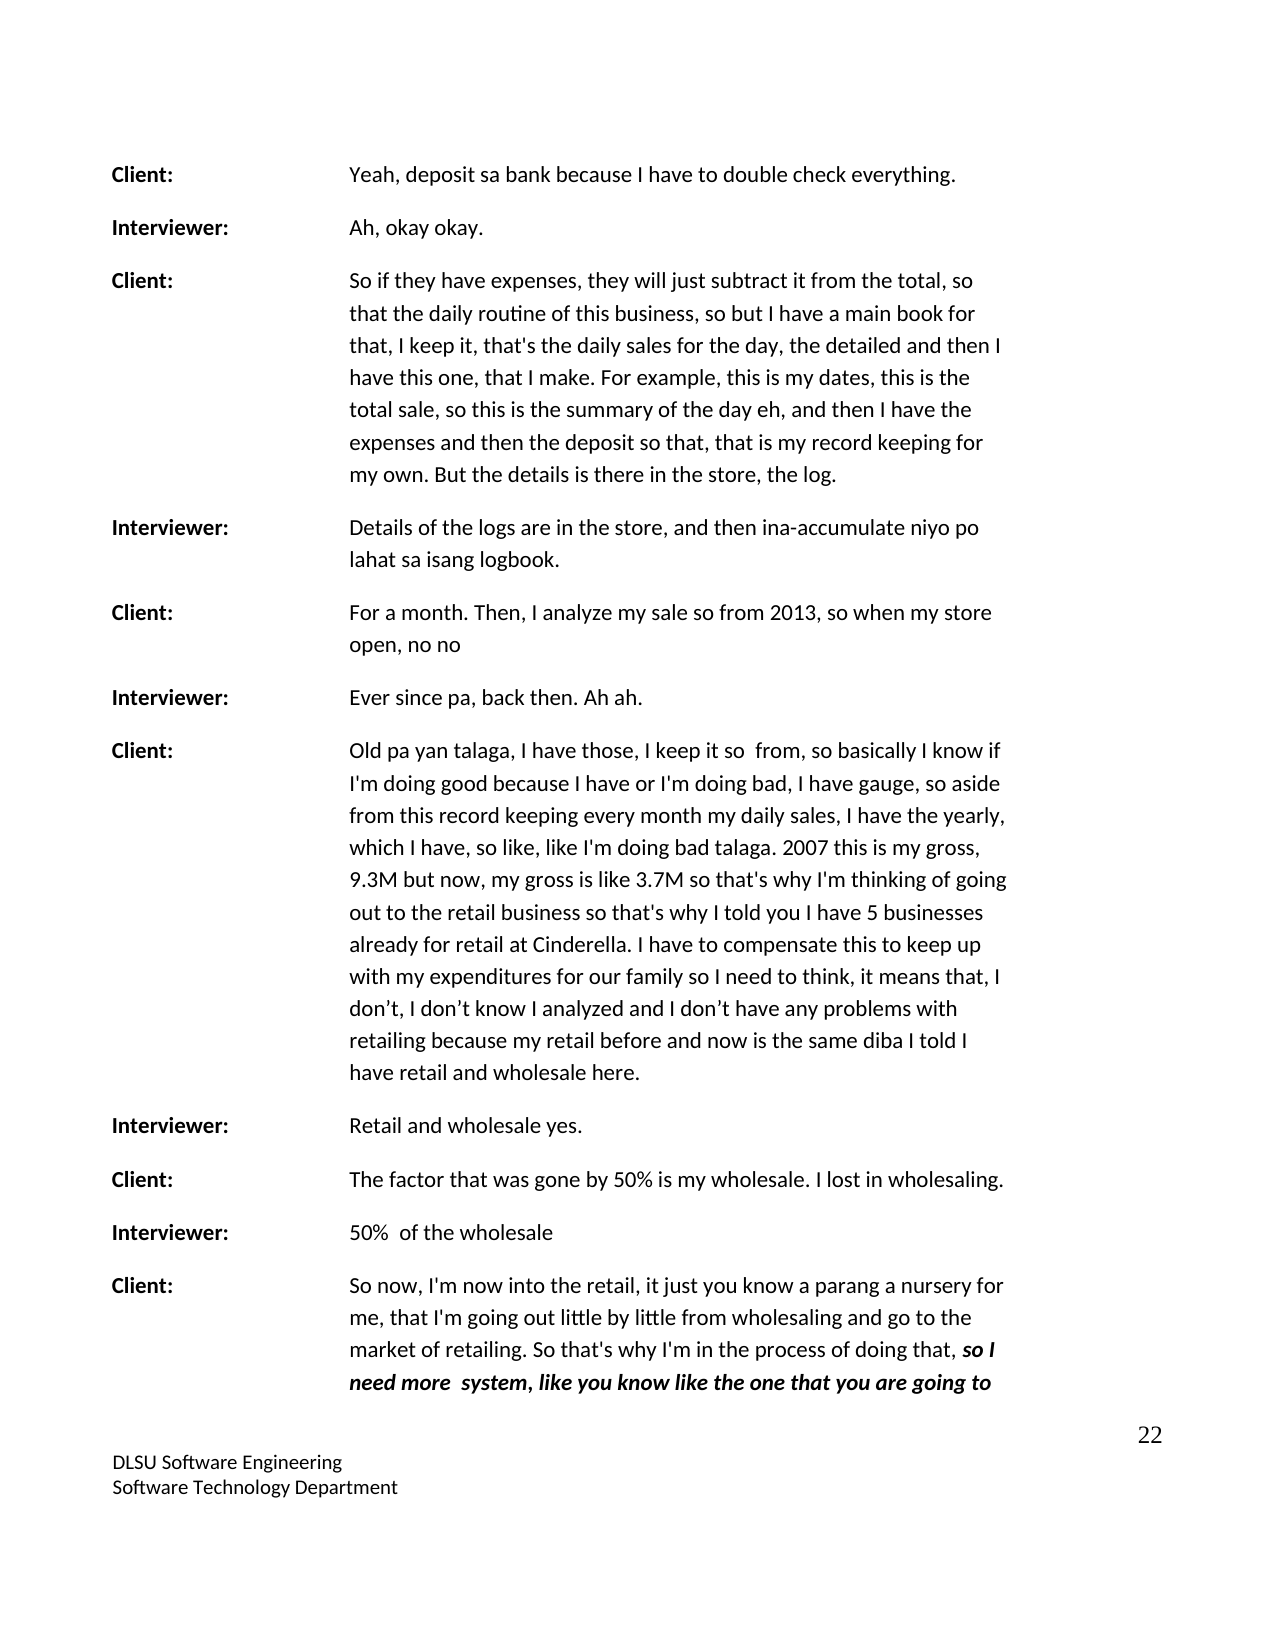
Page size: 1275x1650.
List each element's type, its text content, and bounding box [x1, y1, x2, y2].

table_cell Interviewer: [101, 503, 339, 588]
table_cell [339, 1261, 1028, 1406]
table_cell Client: [101, 150, 339, 203]
table_cell Interviewer: [101, 203, 339, 256]
table_cell The factor that was gone by 50% is my wholesale. I lost in wholesaling. [339, 1154, 1028, 1207]
table_cell Interviewer: [101, 673, 339, 726]
table_cell Client: [101, 726, 339, 1101]
table_cell Ever since pa, back then. Ah ah. [339, 673, 1028, 726]
table_cell 50% of the wholesale [339, 1208, 1028, 1261]
table_cell Interviewer: [101, 1101, 339, 1154]
table_cell Client: [101, 1261, 339, 1406]
table_cell So if they have expenses, they will just subtract it from the total, so that the daily routine of this business, so but I have a main book for that, I keep it, that's the daily sales for the day, the detailed and then I have this one, that I make. For example, this is my dates, this is the total sale, so this is the summary of the day eh, and then I have the expenses and then the deposit so that, that is my record keeping for my own. But the details is there in the store, the log. [339, 256, 1028, 502]
table_cell Client: [101, 588, 339, 673]
table_cell Retail and wholesale yes. [339, 1101, 1028, 1154]
table_cell Details of the logs are in the store, and then ina-accumulate niyo po lahat sa isang logbook. [339, 503, 1028, 588]
table_cell Old pa yan talaga, I have those, I keep it so from, so basically I know if I'm doing good because I have or I'm doing bad, I have gauge, so aside from this record keeping every month my daily sales, I have the yearly, which I have, so like, like I'm doing bad talaga. 2007 this is my gross, 9.3M but now, my gross is like 3.7M so that's why I'm thinking of going out to the retail business so that's why I told you I have 5 businesses already for retail at Cinderella. I have to compensate this to keep up with my expenditures for our family so I need to think, it means that, I don’t, I don’t know I analyzed and I don’t have any problems with retailing because my retail before and now is the same diba I told I have retail and wholesale here. [339, 726, 1028, 1101]
table_cell Client: [101, 256, 339, 502]
table_cell Ah, okay okay. [339, 203, 1028, 256]
table_cell Client: [101, 1154, 339, 1207]
table_cell Interviewer: [101, 1208, 339, 1261]
table_cell For a month. Then, I analyze my sale so from 2013, so when my store open, no no [339, 588, 1028, 673]
table_cell Yeah, deposit sa bank because I have to double check everything. [339, 150, 1028, 203]
